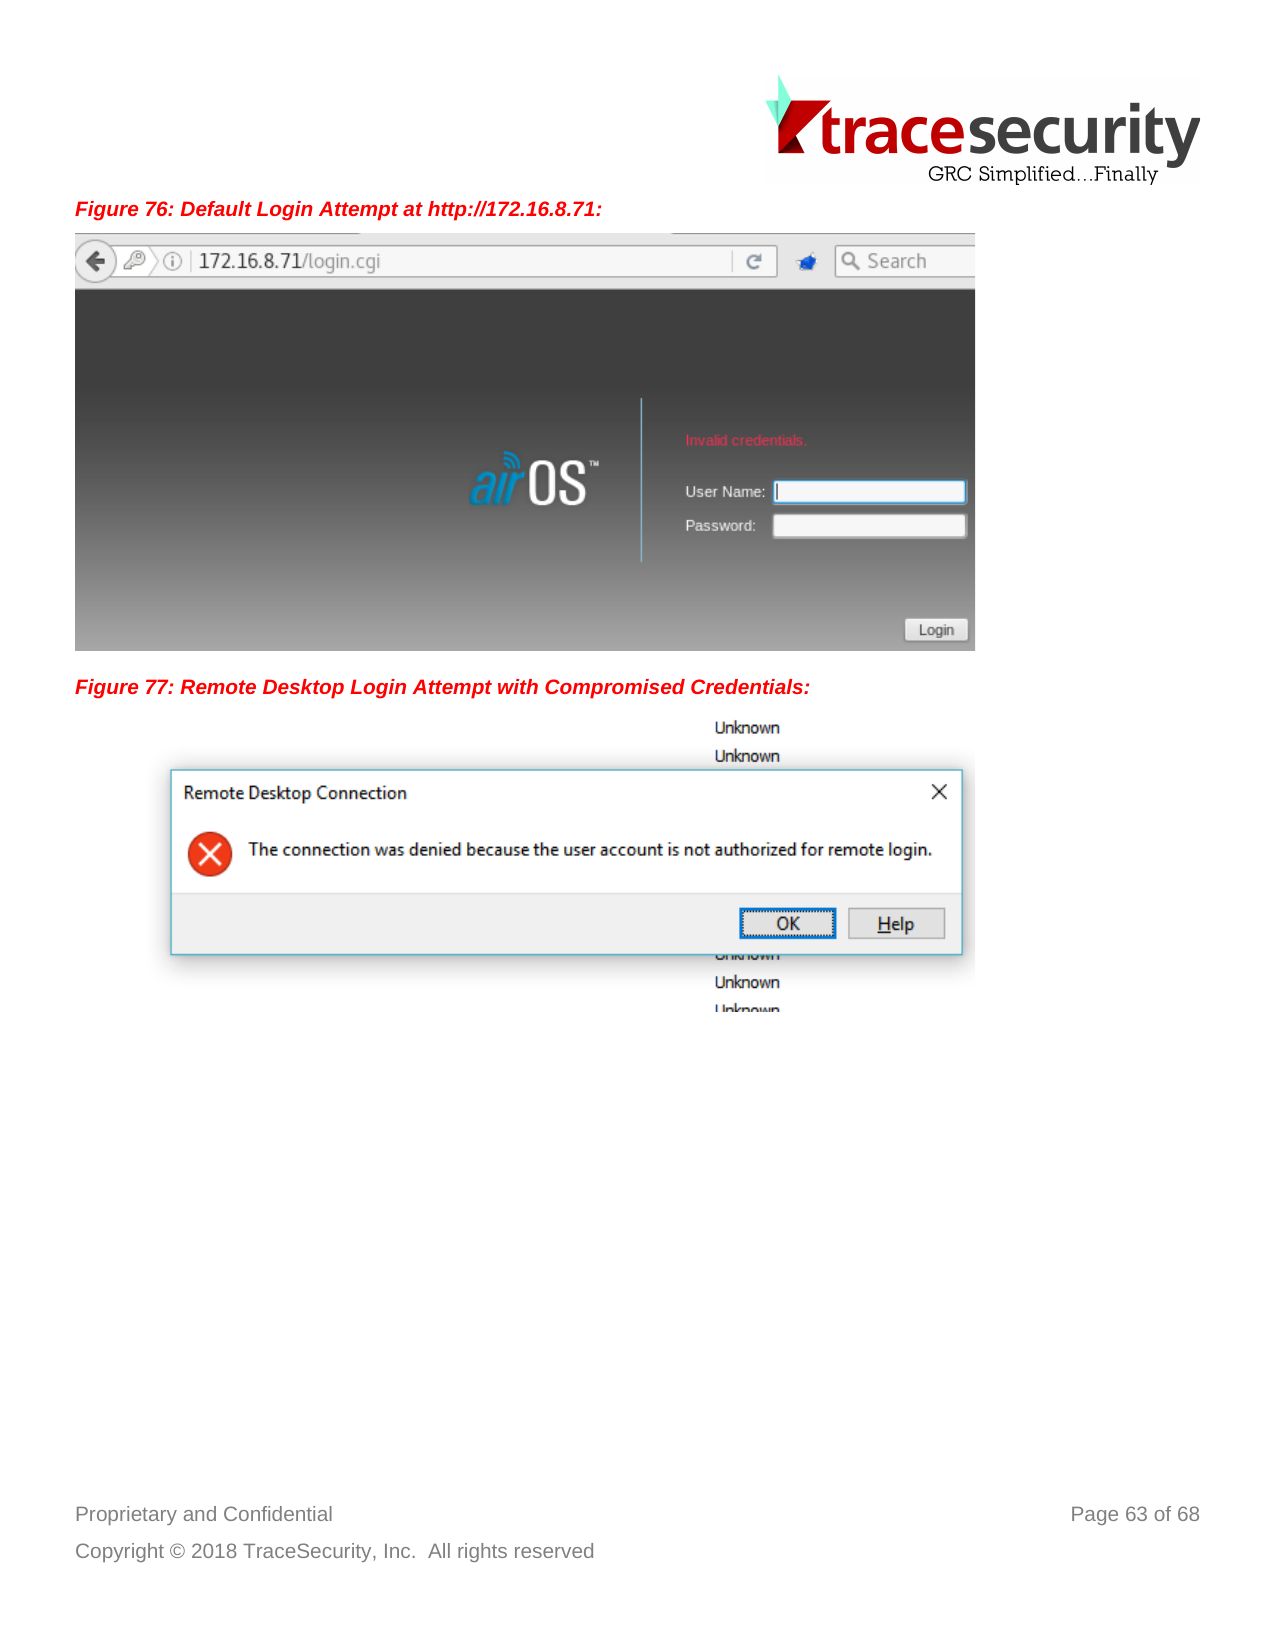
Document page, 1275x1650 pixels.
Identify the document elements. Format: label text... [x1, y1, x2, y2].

text Figure 77: Remote Desktop Login Attempt with Compromised Credentials: [75, 674, 1200, 698]
picture [75, 711, 976, 1012]
picture [75, 233, 976, 651]
picture [765, 75, 1200, 185]
text Figure 76: Default Login Attempt at http://172.16.8.71: [75, 197, 1200, 221]
